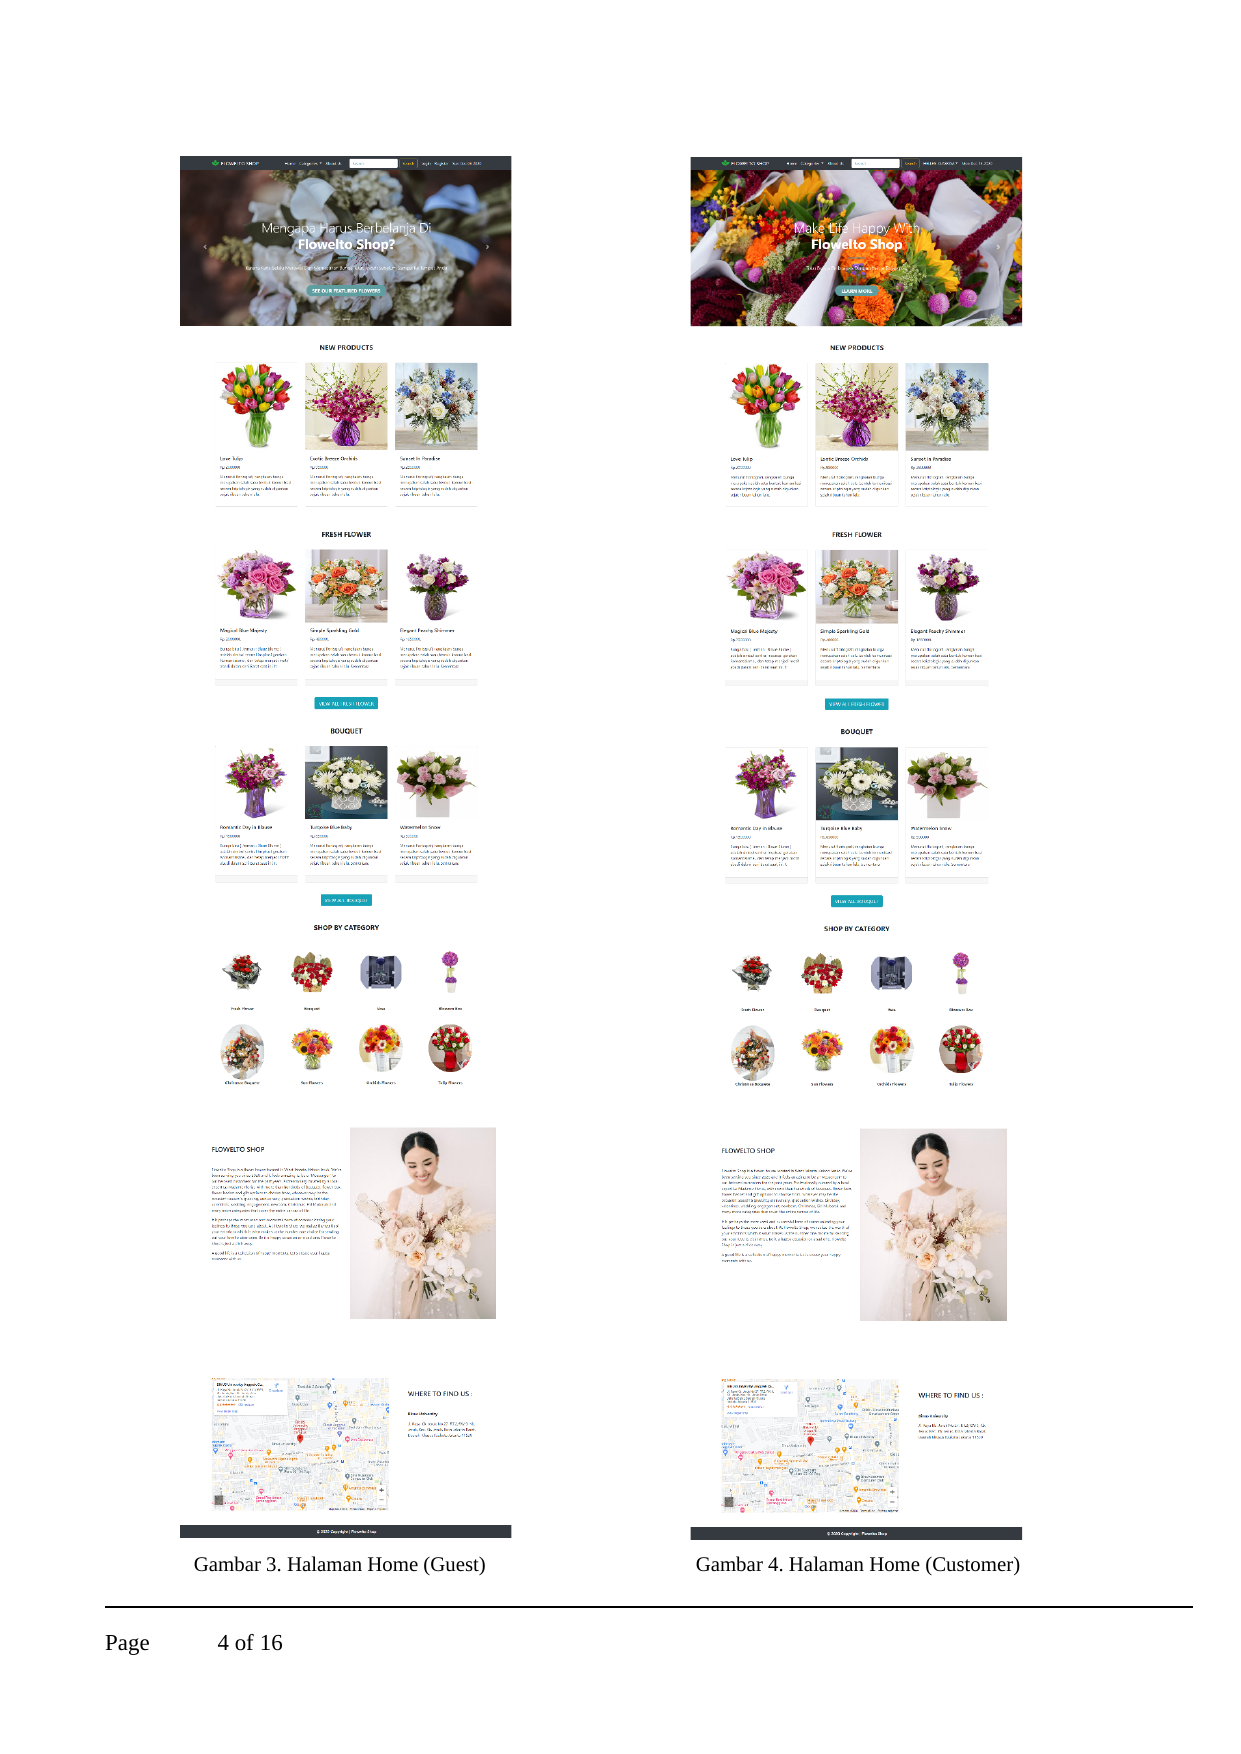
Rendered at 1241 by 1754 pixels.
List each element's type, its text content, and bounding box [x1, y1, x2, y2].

picture [690, 157, 1023, 1540]
list Gambar 3. Halaman Home (Guest) Gambar 4. Halaman Home (Customer) [105, 1552, 1135, 1576]
picture [180, 156, 512, 1538]
